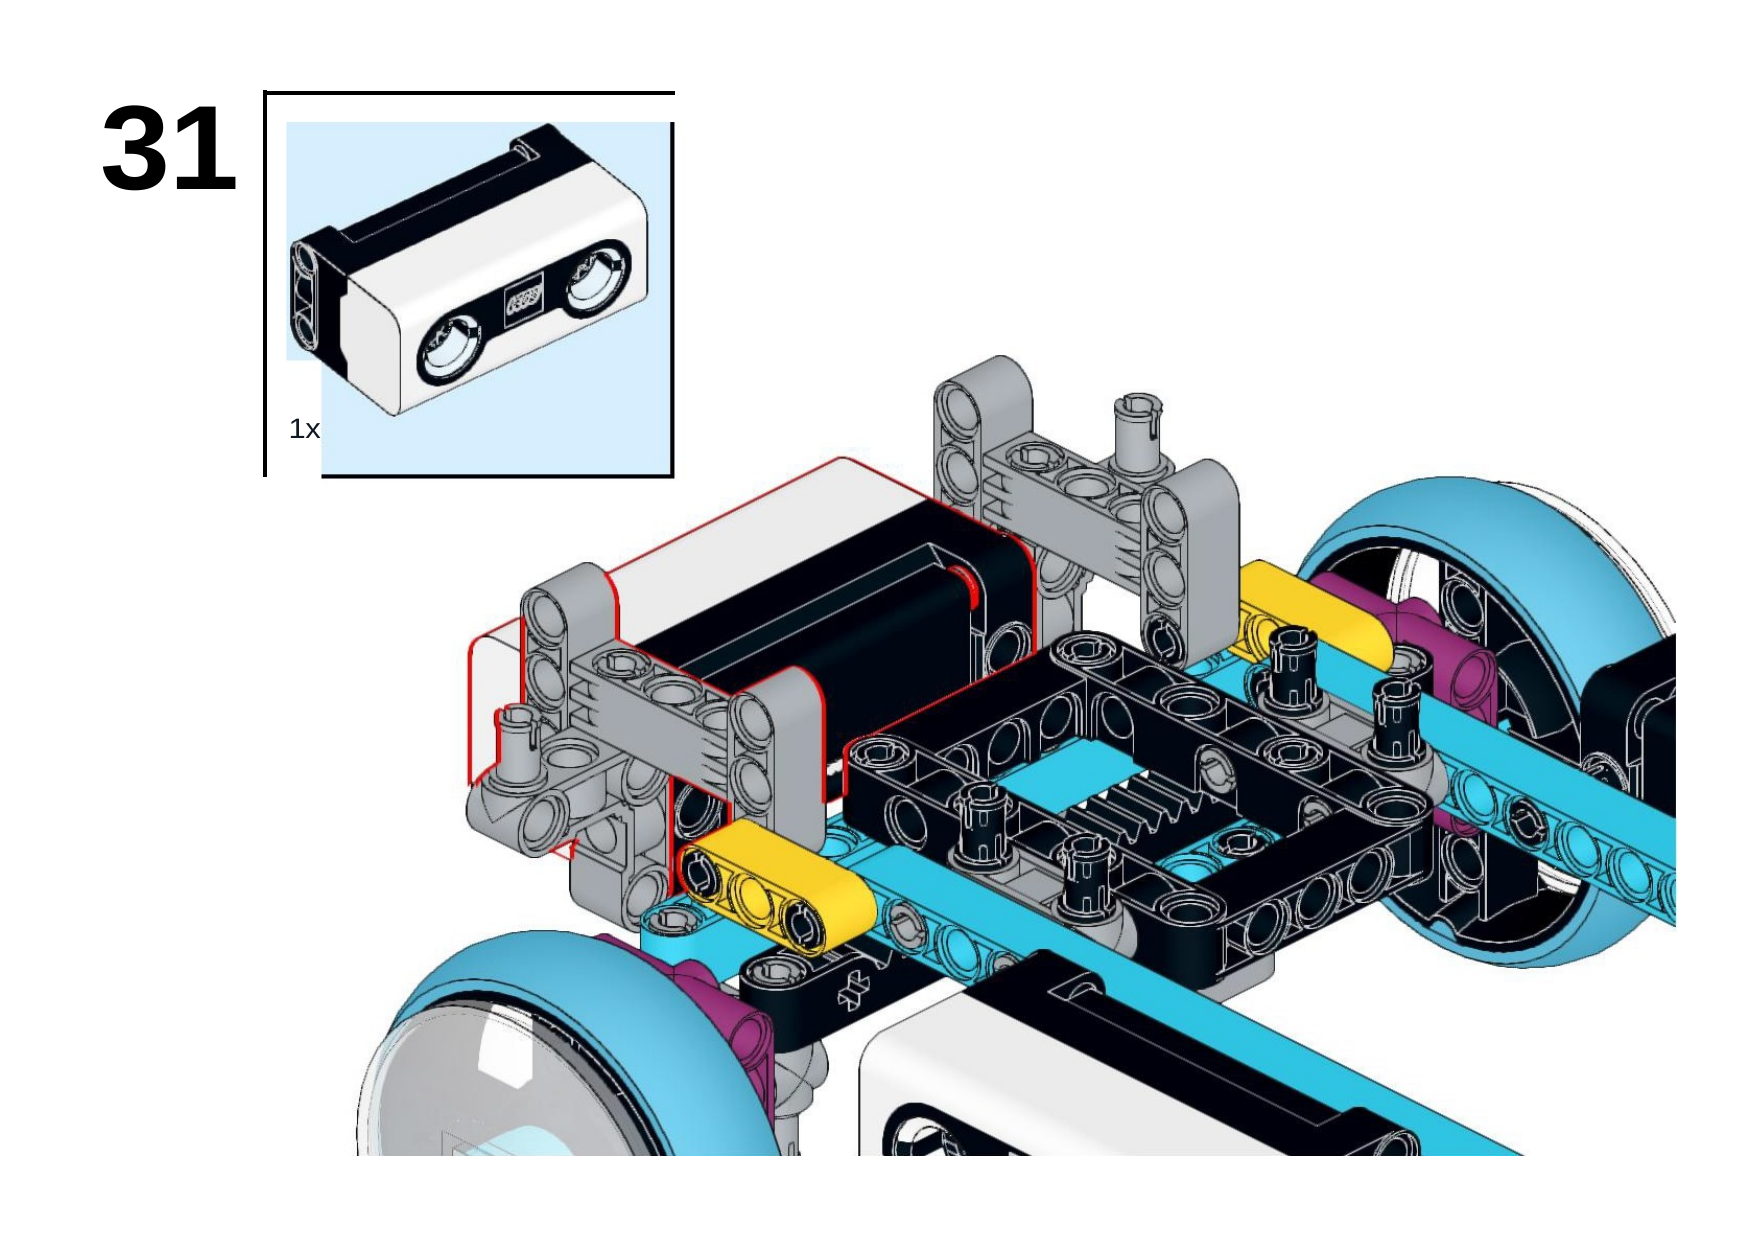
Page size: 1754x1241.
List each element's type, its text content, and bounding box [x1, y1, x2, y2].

text 31 [100, 77, 1716, 214]
picture [286, 214, 1677, 1156]
